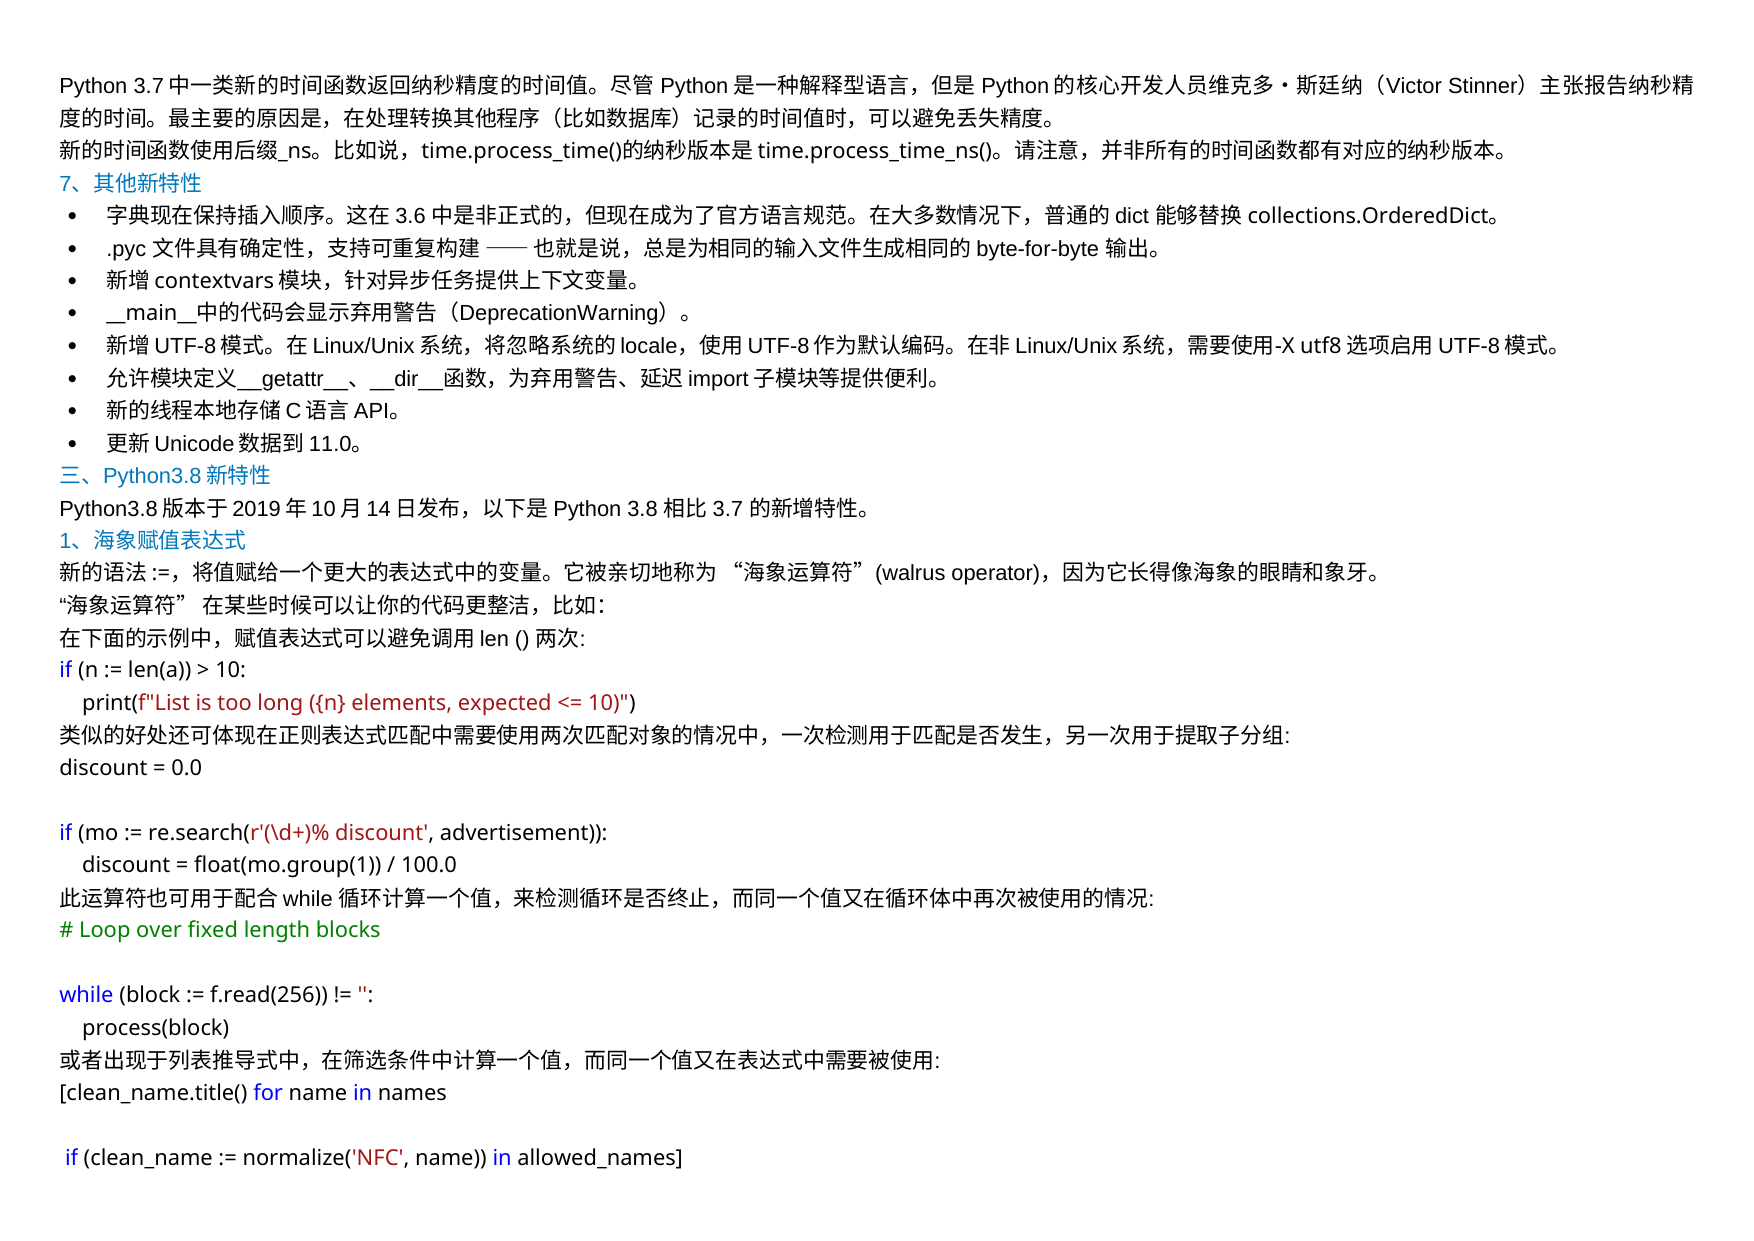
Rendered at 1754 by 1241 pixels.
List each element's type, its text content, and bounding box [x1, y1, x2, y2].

text [clean_name.title() for name in names [59, 1075, 1695, 1108]
text if (clean_name := normalize('NFC', name)) in allowed_names] [59, 1140, 1695, 1173]
text 1、海象赋值表达式 [59, 523, 1695, 555]
text 在下面的示例中，赋值表达式可以避免调用 len () 两次: [59, 620, 1695, 653]
list 字典现在保持插入顺序。这在 3.6 中是非正式的，但现在成为了官方语言规范。在大多数情况下，普通的 dict 能够替换 collections.OrderedDict。 [68, 198, 1695, 230]
text Python 3.7中一类新的时间函数返回纳秒精度的时间值。尽管Python是一种解释型语言，但是Python的核心开发人员维克多•斯廷纳（Victor Stinner）主张报告纳秒精度的时间。最主要的原因是，在处理转换其他程序（比如数据库）记录的时间值时，可以避免丢失精度。 [59, 68, 1695, 133]
text if (n := len(a)) > 10: [59, 653, 1695, 685]
text while (block := f.read(256)) != '': [59, 978, 1695, 1010]
text 类似的好处还可体现在正则表达式匹配中需要使用两次匹配对象的情况中，一次检测用于匹配是否发生，另一次用于提取子分组: [59, 718, 1695, 750]
list 允许模块定义__getattr__、__dir__函数，为弃用警告、延迟import子模块等提供便利。 [68, 360, 1695, 393]
list 更新Unicode数据到11.0。 [68, 425, 1695, 458]
text process(block) [59, 1010, 1695, 1043]
text print(f"List is too long ({n} elements, expected <= 10)") [59, 685, 1695, 718]
text discount = float(mo.group(1)) / 100.0 [59, 848, 1695, 880]
list .pyc 文件具有确定性，支持可重复构建 —— 也就是说，总是为相同的输入文件生成相同的 byte-for-byte 输出。 [68, 230, 1695, 263]
list __main__中的代码会显示弃用警告（DeprecationWarning）。 [68, 295, 1695, 328]
text 此运算符也可用于配合 while 循环计算一个值，来检测循环是否终止，而同一个值又在循环体中再次被使用的情况: [59, 880, 1695, 913]
list 新的线程本地存储C语言API。 [68, 393, 1695, 425]
list 新增contextvars模块，针对异步任务提供上下文变量。 [68, 263, 1695, 295]
text 三、Python3.8新特性 [59, 458, 1695, 490]
list 新增UTF-8模式。在Linux/Unix系统，将忽略系统的locale，使用UTF-8作为默认编码。在非Linux/Unix系统，需要使用-X utf8选项启用UTF-8模式。 [68, 328, 1695, 360]
text # Loop over fixed length blocks [59, 913, 1695, 945]
text Python3.8版本于2019年10月14日发布，以下是 Python 3.8 相比 3.7 的新增特性。 [59, 490, 1695, 523]
text discount = 0.0 [59, 750, 1695, 783]
text “海象运算符” 在某些时候可以让你的代码更整洁，比如： [59, 588, 1695, 620]
text 7、其他新特性 [59, 165, 1695, 198]
text 新的时间函数使用后缀_ns。比如说，time.process_time()的纳秒版本是time.process_time_ns()。请注意，并非所有的时间函数都有对应的纳秒版本。 [59, 133, 1695, 165]
text if (mo := re.search(r'(\d+)% discount', advertisement)): [59, 815, 1695, 848]
text 新的语法 :=，将值赋给一个更大的表达式中的变量。它被亲切地称为 “海象运算符”(walrus operator)，因为它长得像海象的眼睛和象牙。 [59, 555, 1695, 588]
text 或者出现于列表推导式中，在筛选条件中计算一个值，而同一个值又在表达式中需要被使用: [59, 1043, 1695, 1075]
